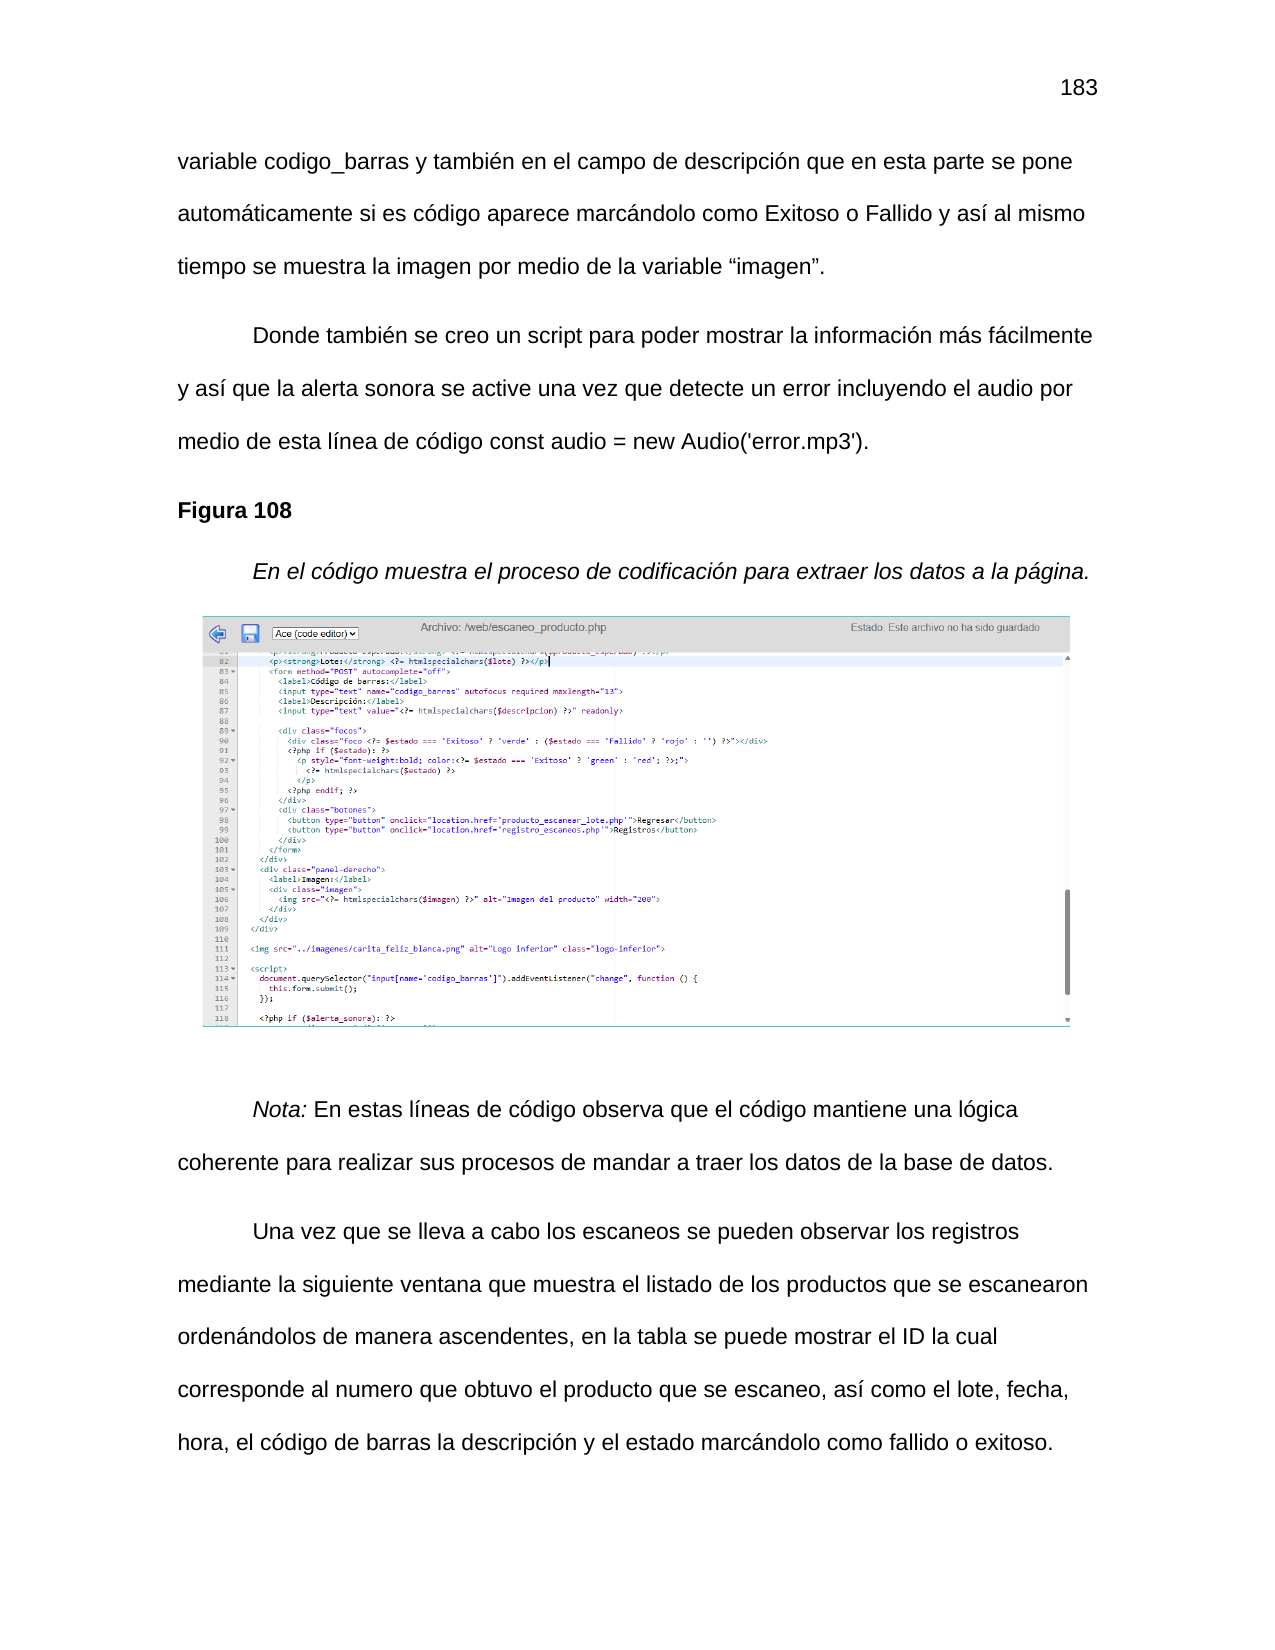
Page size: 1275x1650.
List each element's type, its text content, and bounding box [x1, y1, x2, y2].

title Figura 108 [177, 497, 1098, 524]
text Una vez que se lleva a cabo los escaneos se pueden observar los registros mediante la siguiente ventana que muestra el listado de los productos que se escanearon ordenándolos de manera ascendentes, en la tabla se puede mostrar el ID la cual corresponde al numero que obtuvo el producto que se escaneo, así como el lote, fecha, hora, el código de barras la descripción y el estado marcándolo como fallido o exitoso. [177, 1218, 1098, 1455]
text En el código muestra el proceso de codificación para extraer los datos a la página. [177, 558, 1098, 585]
picture [202, 616, 1071, 1027]
text Donde también se creo un script para poder mostrar la información más fácilmente y así que la alerta sonora se active una vez que detecte un error incluyendo el audio por medio de esta línea de código const audio = new Audio('error.mp3'). [177, 322, 1098, 454]
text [177, 148, 1098, 279]
